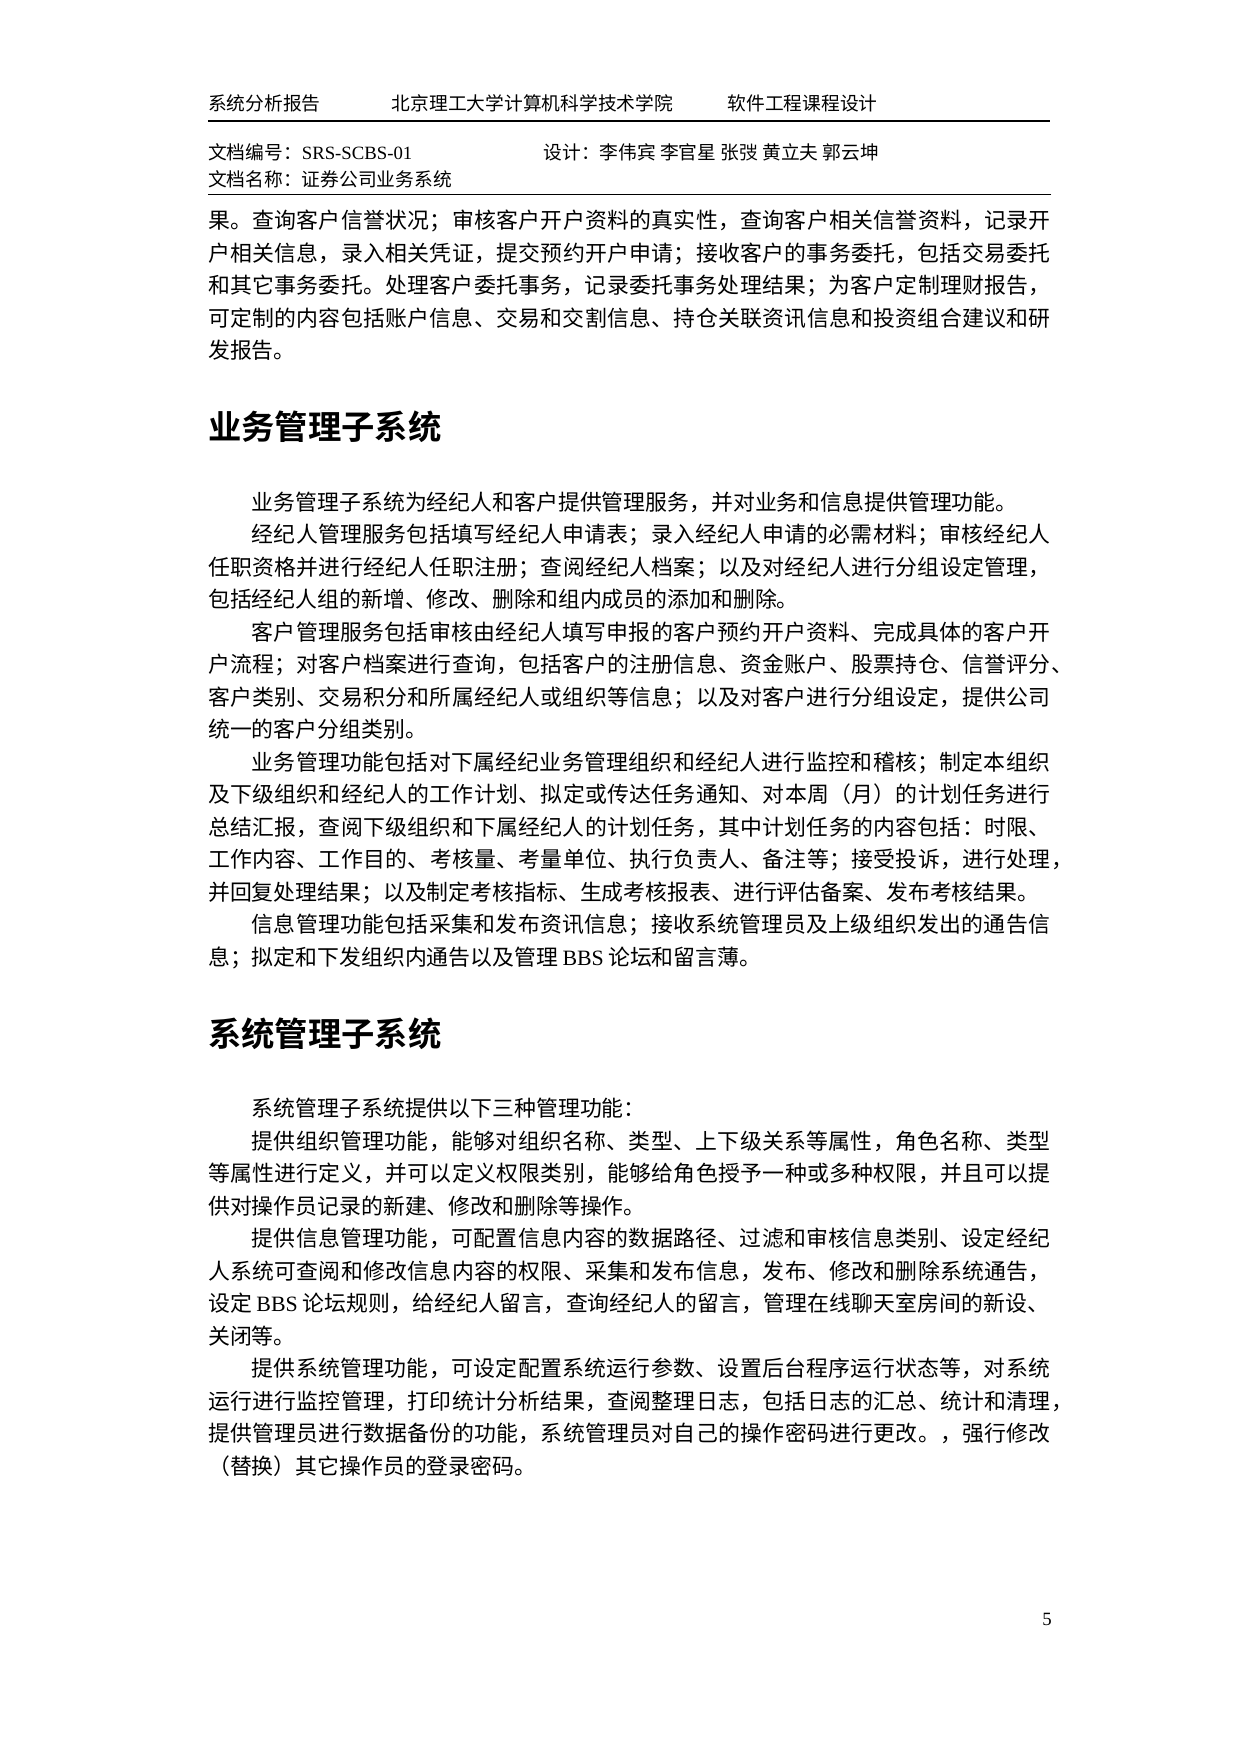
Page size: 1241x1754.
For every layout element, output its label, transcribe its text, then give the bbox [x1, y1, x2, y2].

subtitle 系统管理子系统 [208, 999, 1051, 1064]
text 客户管理服务包括审核由经纪人填写申报的客户预约开户资料、完成具体的客户开户流程；对客户档案进行查询，包括客户的注册信息、资金账户、股票持仓、信誉评分、客户类别、交易积分和所属经纪人或组织等信息；以及对客户进行分组设定，提供公司统一的客户分组类别。 [208, 614, 1051, 744]
text 业务管理功能包括对下属经纪业务管理组织和经纪人进行监控和稽核；制定本组织及下级组织和经纪人的工作计划、拟定或传达任务通知、对本周（月）的计划任务进行总结汇报，查阅下级组织和下属经纪人的计划任务，其中计划任务的内容包括：时限、工作内容、工作目的、考核量、考量单位、执行负责人、备注等；接受投诉，进行处理，并回复处理结果；以及制定考核指标、生成考核报表、进行评估备案、发布考核结果。 [208, 744, 1051, 907]
subtitle 业务管理子系统 [208, 392, 1051, 457]
text 信息管理功能包括采集和发布资讯信息；接收系统管理员及上级组织发出的通告信息；拟定和下发组织内通告以及管理BBS论坛和留言薄。 [208, 907, 1051, 972]
text 提供信息管理功能，可配置信息内容的数据路径、过滤和审核信息类别、设定经纪人系统可查阅和修改信息内容的权限、采集和发布信息，发布、修改和删除系统通告，设定BBS论坛规则，给经纪人留言，查询经纪人的留言，管理在线聊天室房间的新设、关闭等。 [208, 1221, 1051, 1351]
text 提供系统管理功能，可设定配置系统运行参数、设置后台程序运行状态等，对系统运行进行监控管理，打印统计分析结果，查阅整理日志，包括日志的汇总、统计和清理，提供管理员进行数据备份的功能，系统管理员对自己的操作密码进行更改。，强行修改（替换）其它操作员的登录密码。 [208, 1351, 1051, 1481]
text 提供组织管理功能，能够对组织名称、类型、上下级关系等属性，角色名称、类型等属性进行定义，并可以定义权限类别，能够给角色授予一种或多种权限，并且可以提供对操作员记录的新建、修改和删除等操作。 [208, 1123, 1051, 1221]
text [208, 203, 1051, 365]
text 系统管理子系统提供以下三种管理功能： [208, 1091, 1051, 1123]
text 经纪人管理服务包括填写经纪人申请表；录入经纪人申请的必需材料；审核经纪人任职资格并进行经纪人任职注册；查阅经纪人档案；以及对经纪人进行分组设定管理，包括经纪人组的新增、修改、删除和组内成员的添加和删除。 [208, 517, 1051, 614]
text 业务管理子系统为经纪人和客户提供管理服务，并对业务和信息提供管理功能。 [208, 484, 1051, 517]
